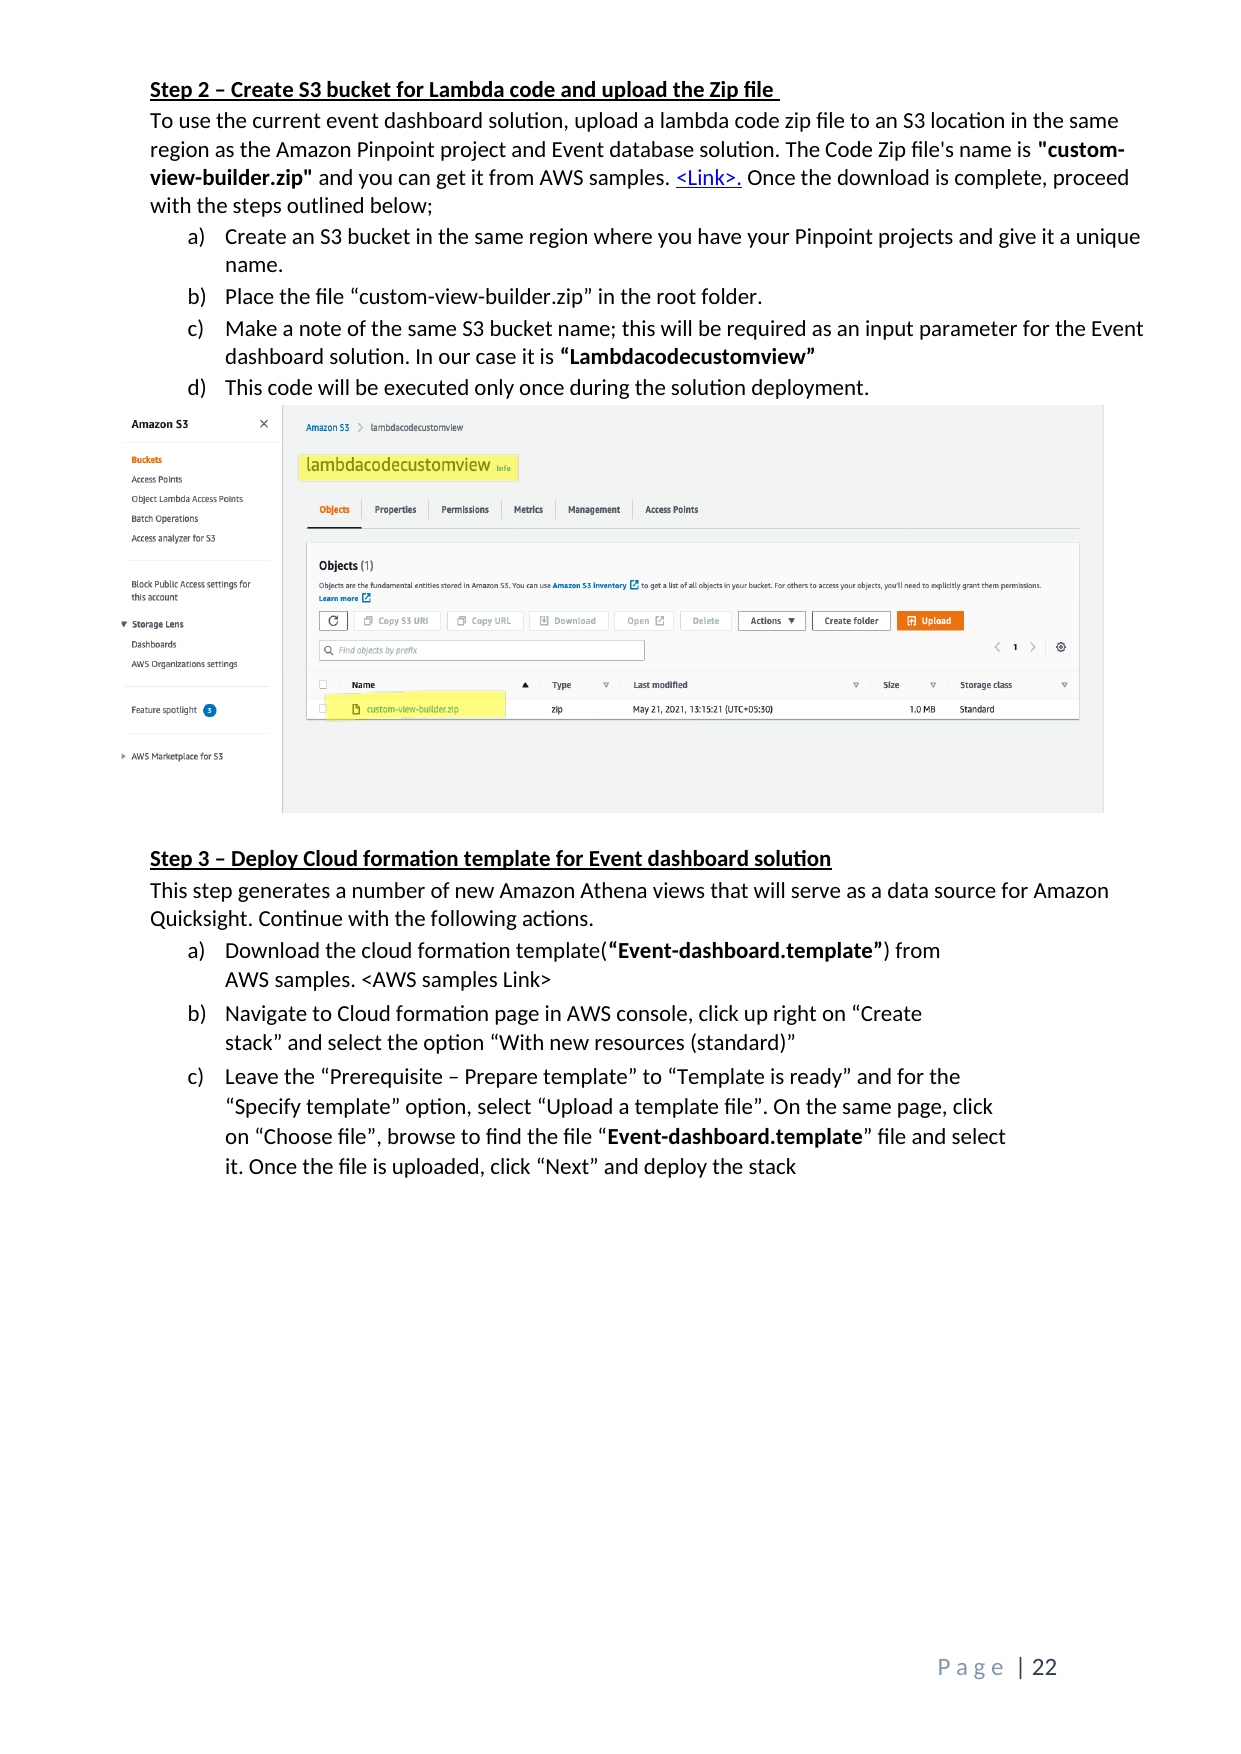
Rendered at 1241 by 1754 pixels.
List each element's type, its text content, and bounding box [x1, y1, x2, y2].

list Navigate to Cloud formation page in AWS console, click up right on “Create stack” and select the option “With new resources (standard)” [187, 999, 977, 1056]
list Make a note of the same S3 bucket name; this will be required as an input parameter for the Event dashboard solution. In our case it is “Lambdacodecustomview” [187, 314, 1165, 370]
list Create an S3 bucket in the same region where you have your Pinpoint projects and give it a unique name. [187, 222, 1165, 278]
text To use the current event dashboard solution, upload a lambda code zip file to an S3 location in the same region as the Amazon Pinpoint project and Event database solution. The Code Zip file's name is "custom-view-builder.zip" and you can get it from AWS samples. <Link>. Once the download is complete, proceed with the steps outlined below; [150, 107, 1165, 219]
list Download the cloud formation template(“Event-dashboard.template”) from AWS samples. <AWS samples Link> [187, 936, 977, 993]
list Leave the “Prerequisite – Prepare template” to “Template is ready” and for the “Specify template” option, select “Upload a template file”. On the same page, click on “Choose file”, browse to find the file “Event-dashboard.template” file and select it. Once the file is uploaded, click “Next” and deploy the stack [187, 1062, 1013, 1180]
subtitle Step 2 – Create S3 bucket for Lambda code and upload the Zip file [75, 75, 1165, 103]
subtitle Step 3 – Deploy Cloud formation template for Event dashboard solution [75, 844, 1165, 872]
list This code will be executed only once during the solution deployment. [187, 373, 1165, 401]
text This step generates a number of new Amazon Athena views that will serve as a data source for Amazon Quicksight. Continue with the following actions. [150, 876, 1165, 932]
picture [121, 405, 1107, 813]
list Place the file “custom-view-builder.zip” in the root folder. [187, 282, 1165, 310]
